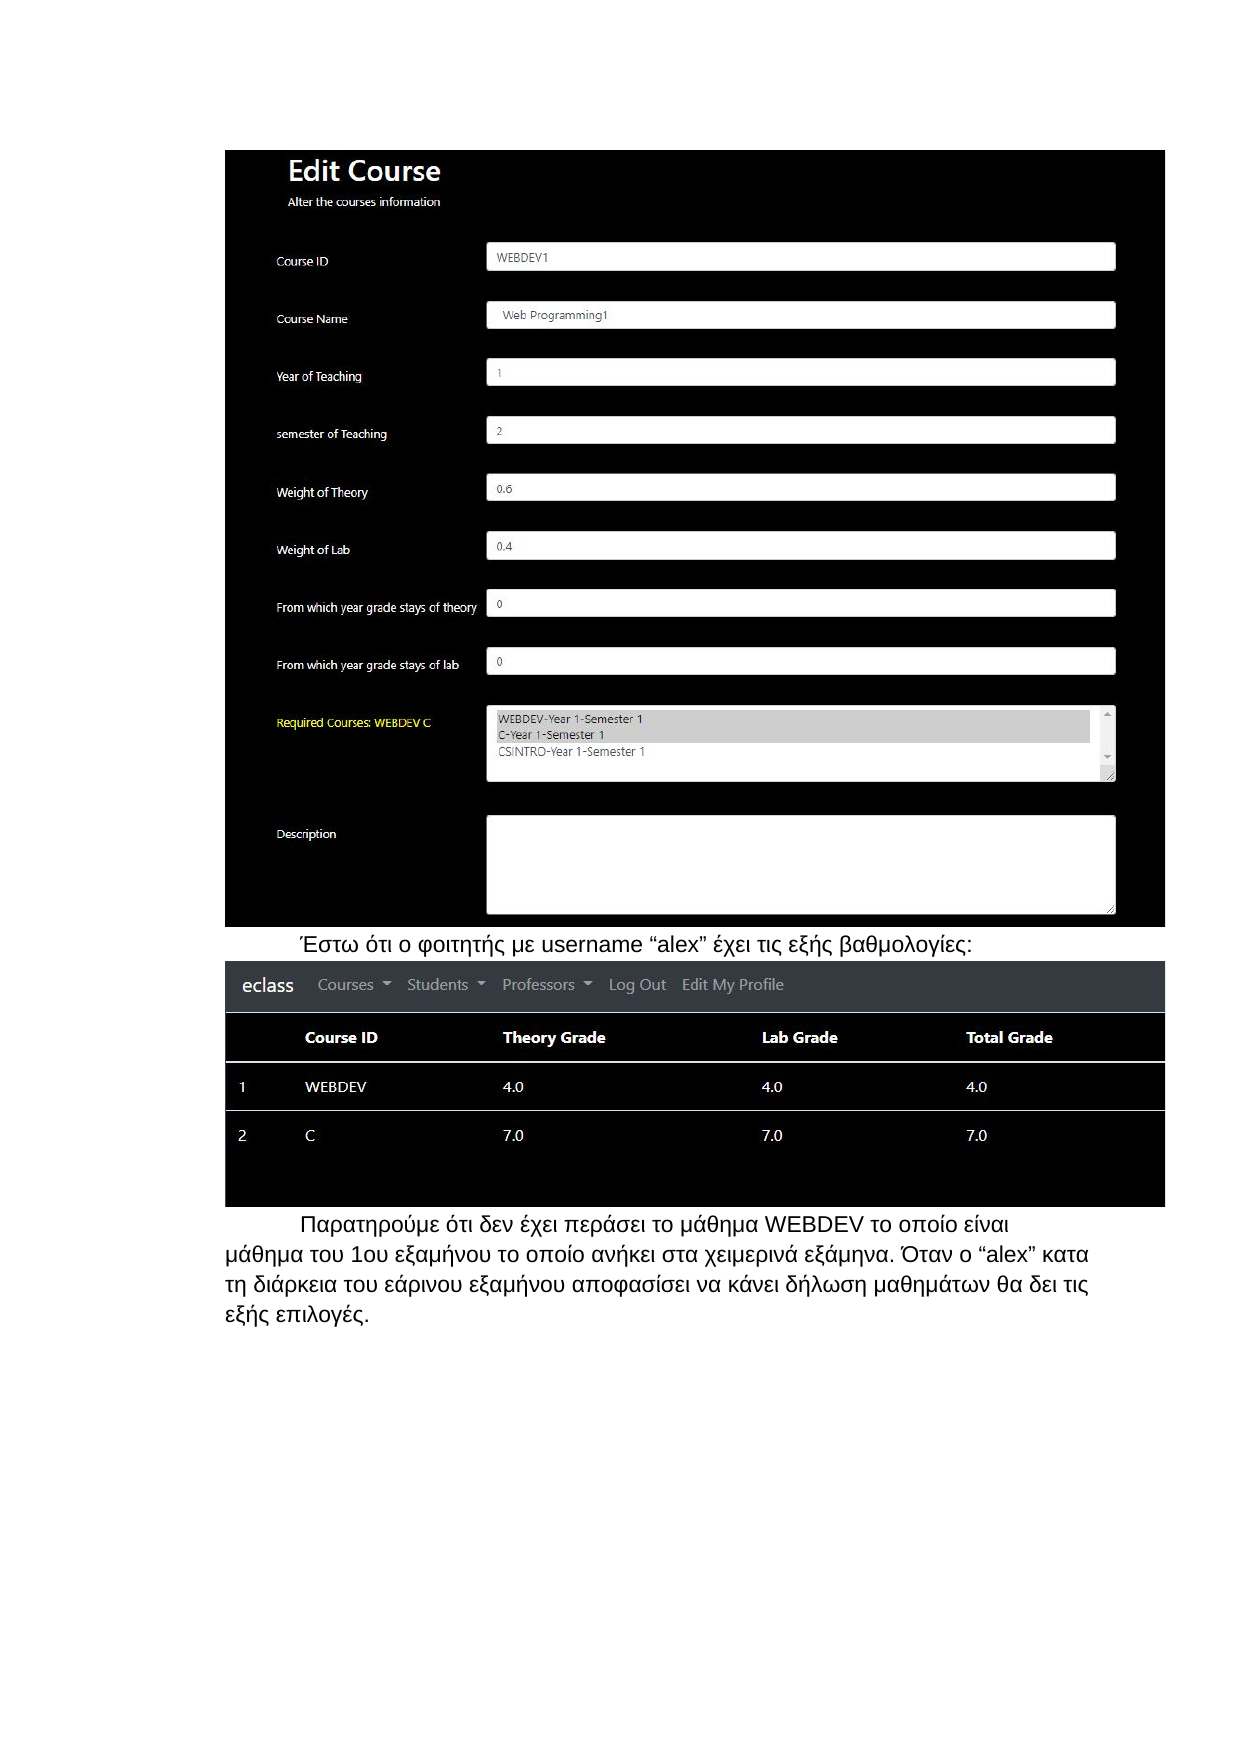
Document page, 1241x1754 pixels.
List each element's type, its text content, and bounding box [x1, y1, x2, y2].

picture [225, 961, 1166, 1207]
text Παρατηρούμε ότι δεν έχει περάσει το μάθημα WEBDEV το οποίο είναι μάθημα του 1ου εξαμήνου το οποίο ανήκει στα χειμερινά εξάμηνα. Όταν ο “alex” κατα τη διάρκεια του εάρινου εξαμήνου αποφασίσει να κάνει δήλωση μαθημάτων θα δει τις εξής επιλογές. [225, 1211, 1090, 1328]
picture [225, 150, 1166, 927]
text Έστω ότι ο φοιτητής με username “alex” έχει τις εξής βαθμολογίες: [225, 931, 1090, 957]
